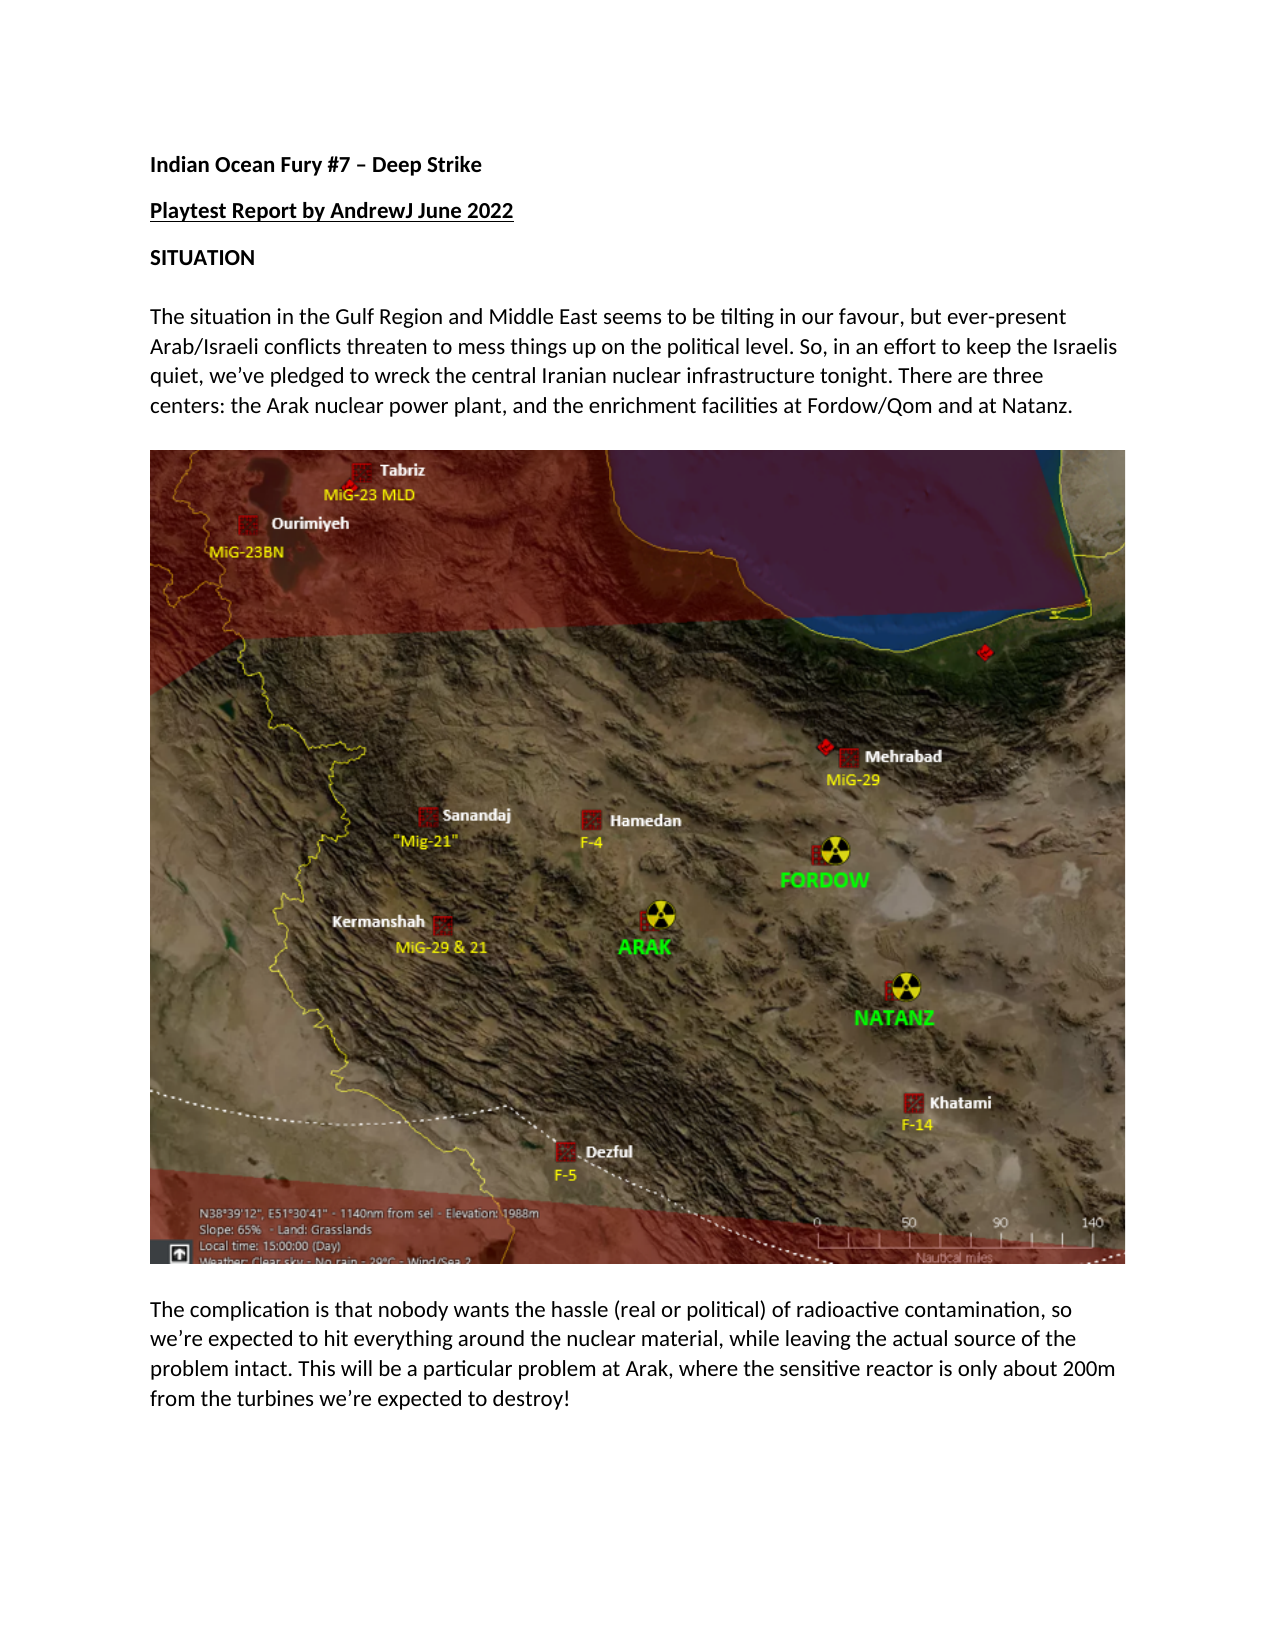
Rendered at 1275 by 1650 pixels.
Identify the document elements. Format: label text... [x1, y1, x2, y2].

text Indian Ocean Fury #7 – Deep Strike [150, 150, 1125, 178]
text Playtest Report by AndrewJ June 2022 [150, 196, 1125, 224]
picture [150, 450, 1125, 1264]
